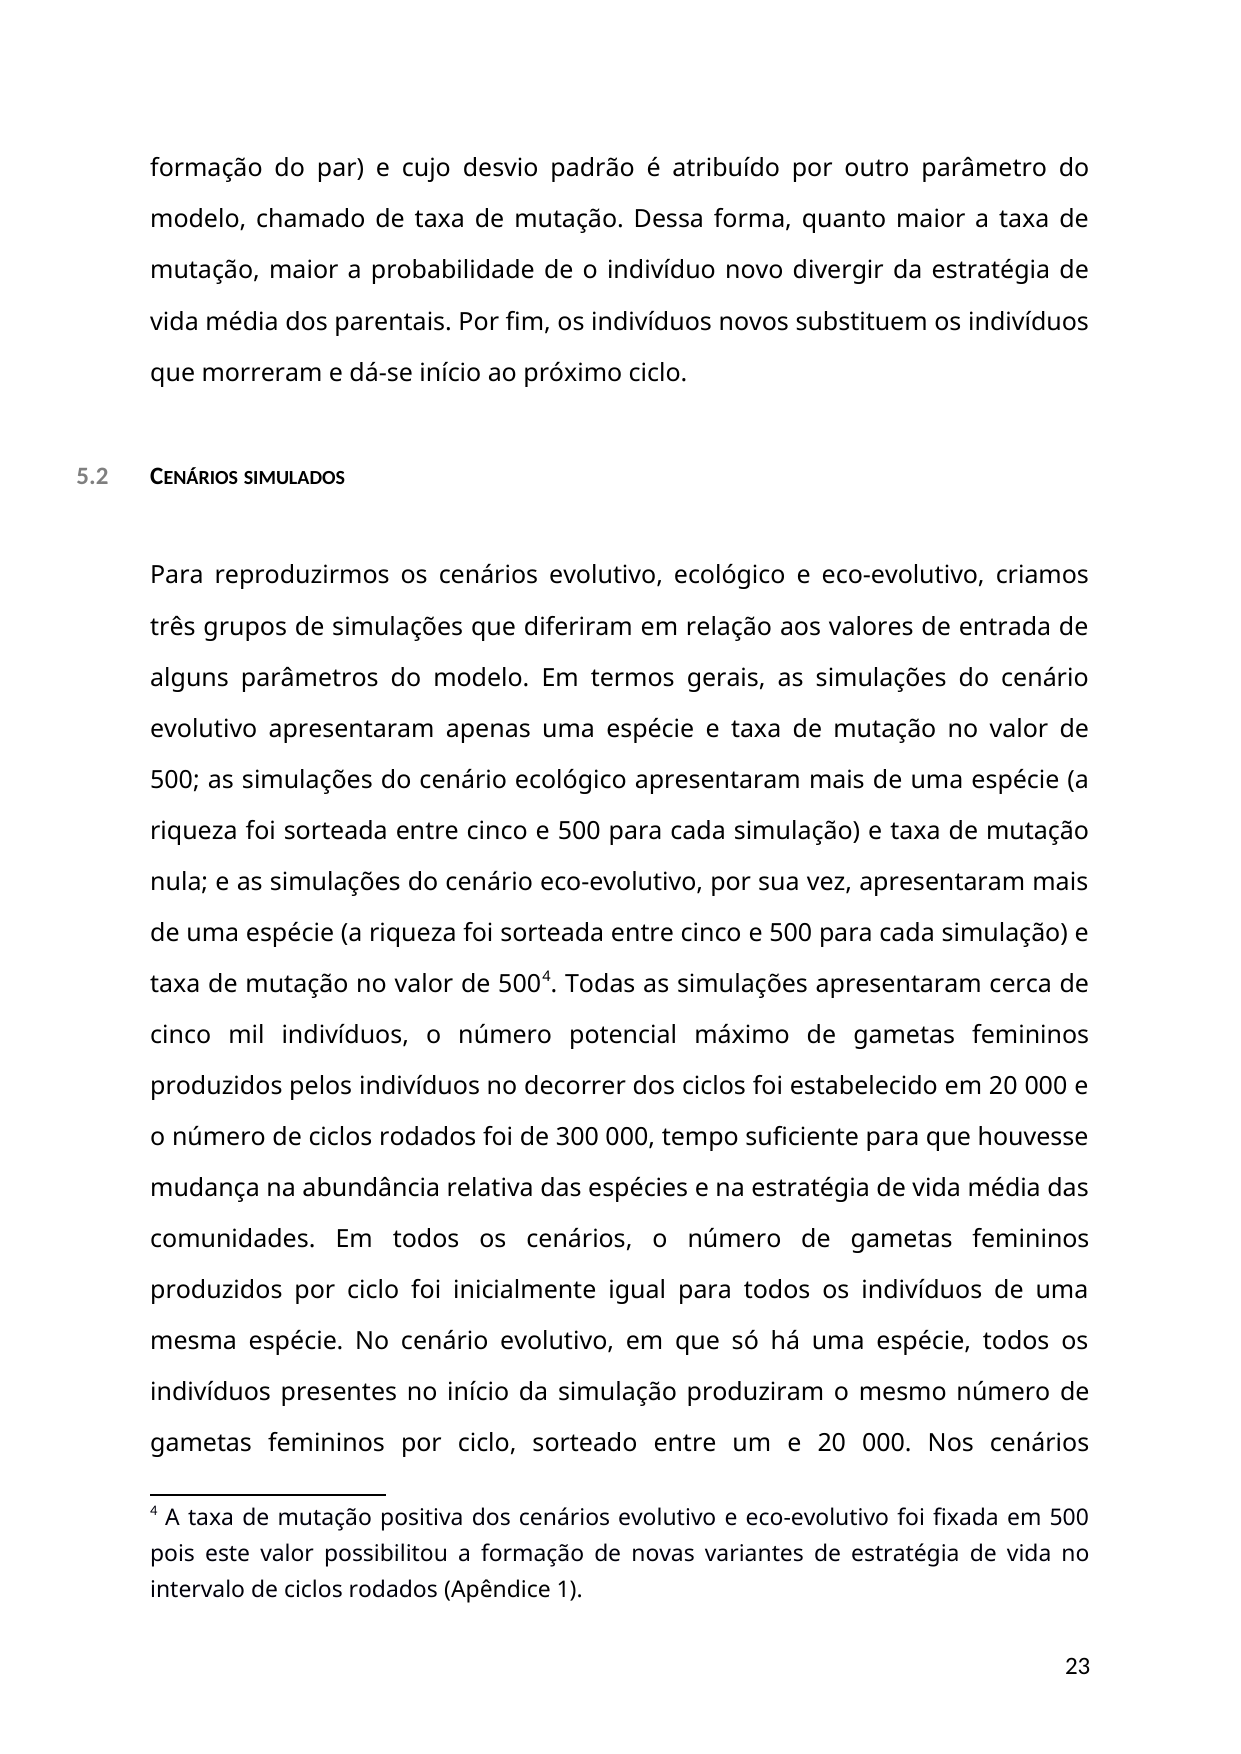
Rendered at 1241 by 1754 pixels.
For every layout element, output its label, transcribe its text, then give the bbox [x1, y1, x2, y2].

subtitle 5.2 Cenários simulados [76, 460, 1090, 491]
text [150, 150, 1090, 388]
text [150, 557, 1090, 1459]
